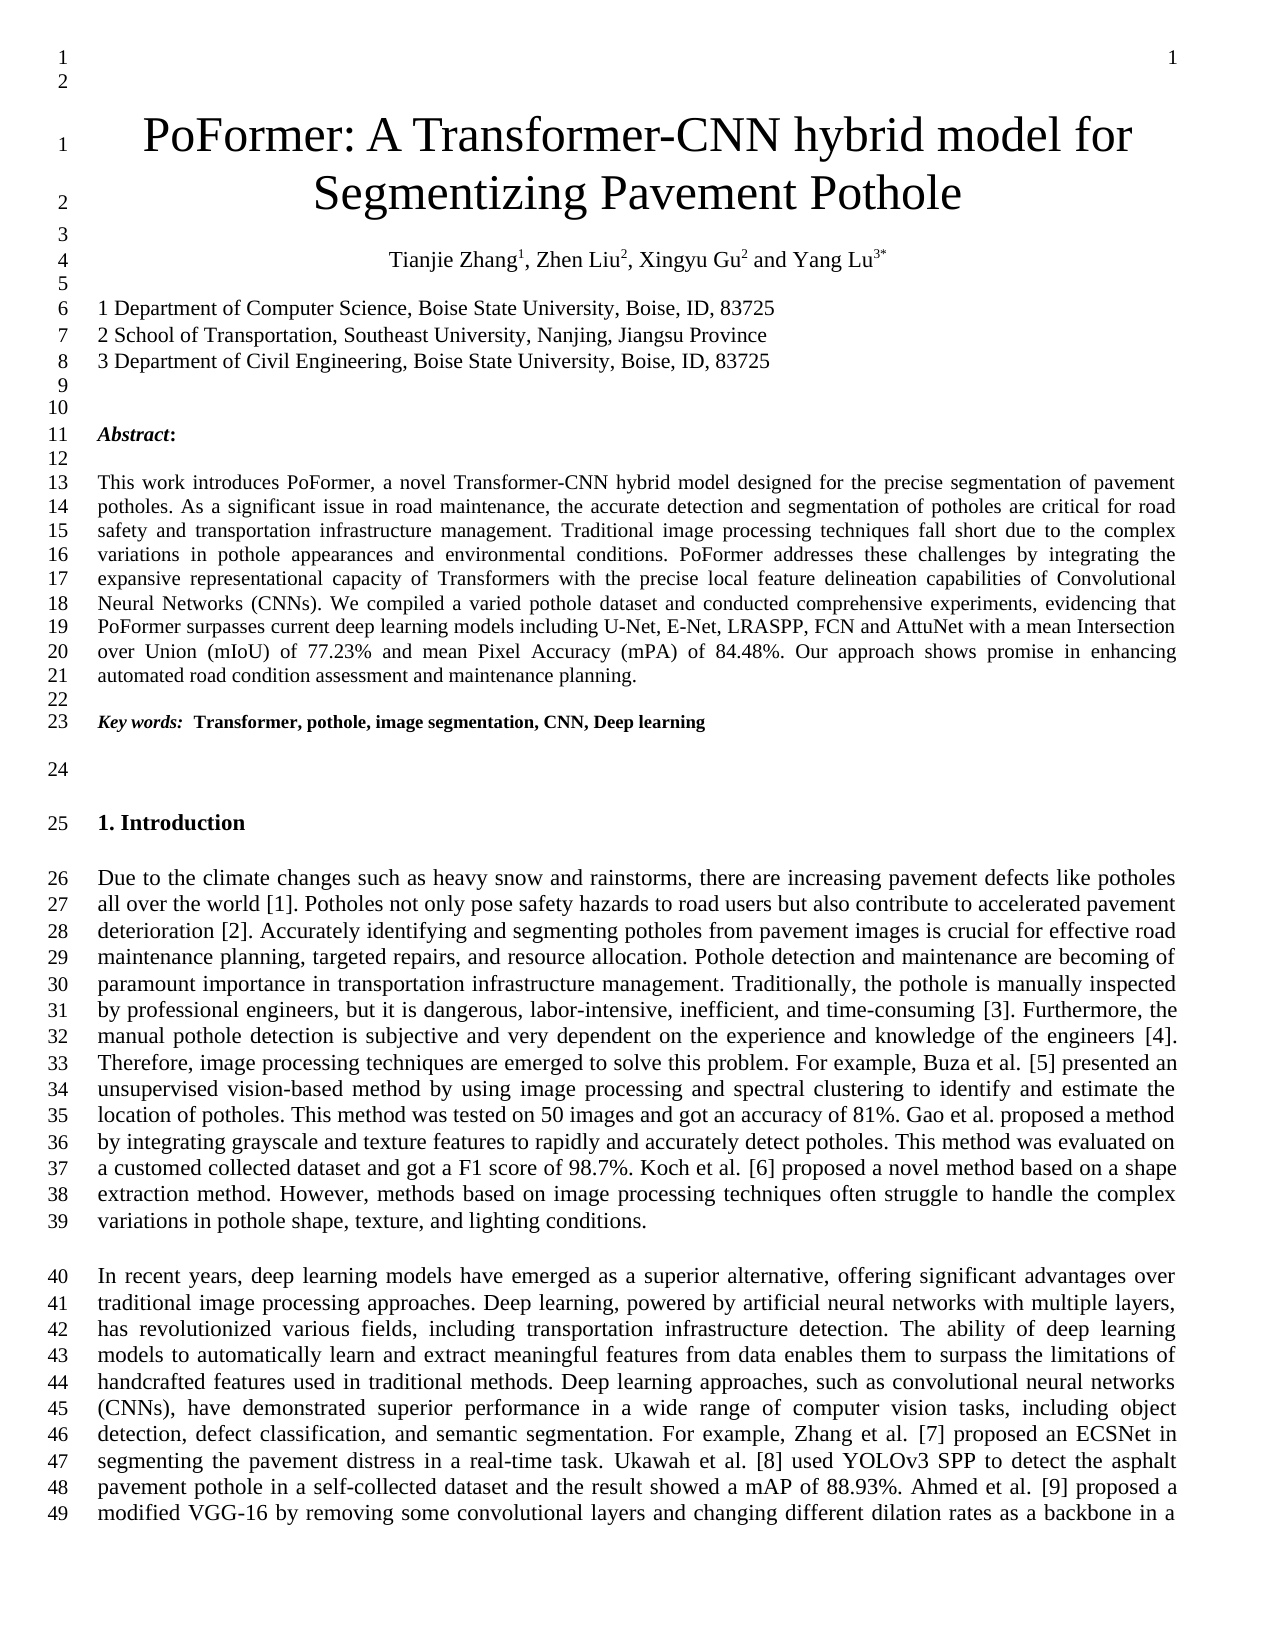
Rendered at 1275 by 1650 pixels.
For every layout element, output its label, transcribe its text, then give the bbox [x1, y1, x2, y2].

text 1 Department of Computer Science, Boise State University, Boise, ID, 83725 [97, 295, 1177, 321]
text Key words: Transformer, pothole, image segmentation, CNN, Deep learning [97, 711, 1177, 732]
text PoFormer: A Transformer-CNN hybrid model for Segmentizing Pavement Pothole [97, 105, 1177, 220]
text 3 Department of Civil Engineering, Boise State University, Boise, ID, 83725 [97, 348, 1177, 373]
text Abstract: [97, 422, 1177, 446]
text 2 School of Transportation, Southeast University, Nanjing, Jiangsu Province [97, 322, 1177, 347]
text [97, 1262, 1177, 1526]
text Tianjie Zhang1, Zhen Liu2, Xingyu Gu2 and Yang Lu3* [97, 246, 1177, 273]
text Due to the climate changes such as heavy snow and rainstorms, there are increasing pavement defects like potholes all over the world [1]. Potholes not only pose safety hazards to road users but also contribute to accelerated pavement deterioration [2]. Accurately identifying and segmenting potholes from pavement images is crucial for effective road maintenance planning, targeted repairs, and resource allocation. Pothole detection and maintenance are becoming of paramount importance in transportation infrastructure management. Traditionally, the pothole is manually inspected by professional engineers, but it is dangerous, labor-intensive, inefficient, and time-consuming [3]. Furthermore, the manual pothole detection is subjective and very dependent on the experience and knowledge of the engineers [4]. Therefore, image processing techniques are emerged to solve this problem. For example, Buza et al. [5] presented an unsupervised vision-based method by using image processing and spectral clustering to identify and estimate the location of potholes. This method was tested on 50 images and got an accuracy of 81%. Gao et al. proposed a method by integrating grayscale and texture features to rapidly and accurately detect potholes. This method was evaluated on a customed collected dataset and got a F1 score of 98.7%. Koch et al. [6] proposed a novel method based on a shape extraction method. However, methods based on image processing techniques often struggle to handle the complex variations in pothole shape, texture, and lighting conditions. [97, 864, 1177, 1233]
subtitle 1. Introduction [97, 809, 1177, 835]
text This work introduces PoFormer, a novel Transformer-CNN hybrid model designed for the precise segmentation of pavement potholes. As a significant issue in road maintenance, the accurate detection and segmentation of potholes are critical for road safety and transportation infrastructure management. Traditional image processing techniques fall short due to the complex variations in pothole appearances and environmental conditions. PoFormer addresses these challenges by integrating the expansive representational capacity of Transformers with the precise local feature delineation capabilities of Convolutional Neural Networks (CNNs). We compiled a varied pothole dataset and conducted comprehensive experiments, evidencing that PoFormer surpasses current deep learning models including U-Net, E-Net, LRASPP, FCN and AttuNet with a mean Intersection over Union (mIoU) of 77.23% and mean Pixel Accuracy (mPA) of 84.48%. Our approach shows promise in enhancing automated road condition assessment and maintenance planning. [97, 470, 1177, 687]
